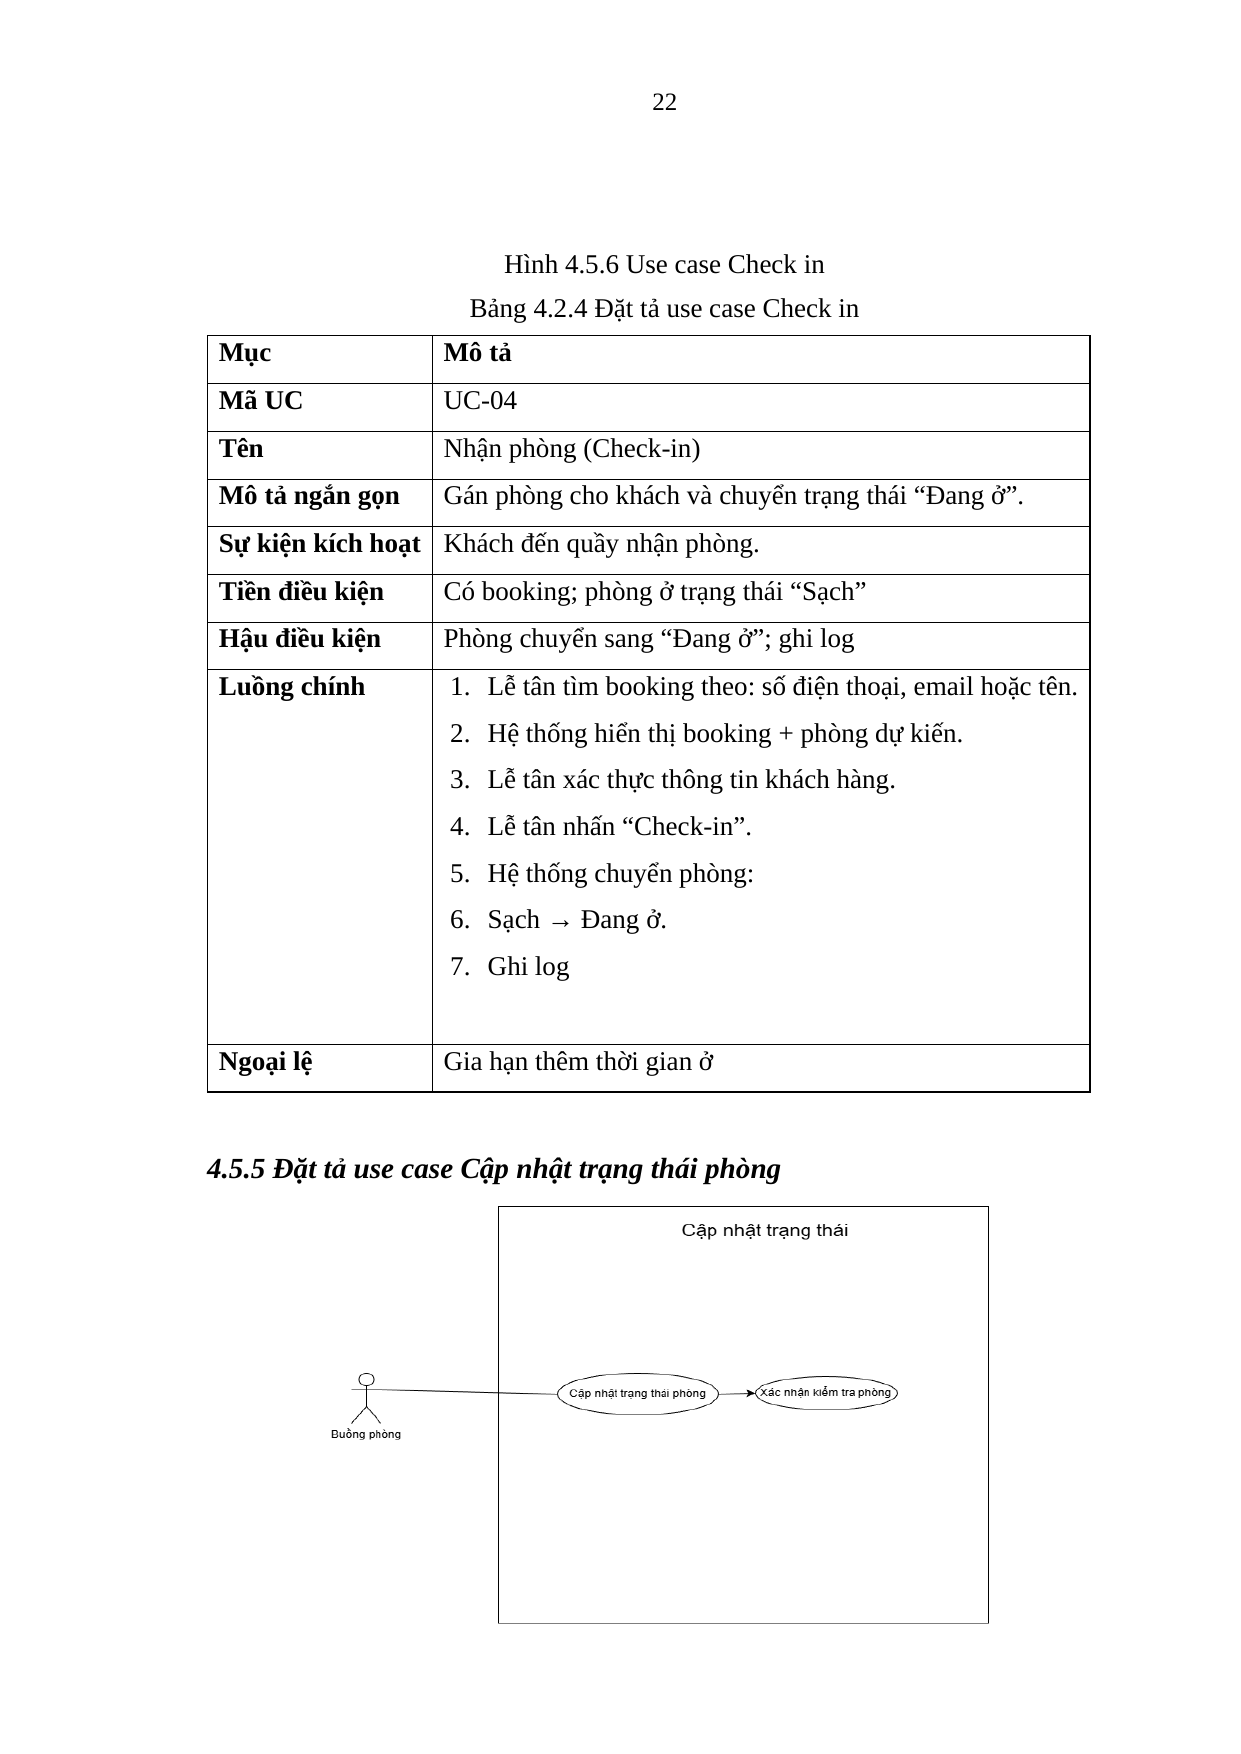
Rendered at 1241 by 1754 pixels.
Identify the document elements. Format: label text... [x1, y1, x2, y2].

table_cell Tiền điều kiện [208, 575, 432, 622]
table_cell Khách đến quầy nhận phòng. [433, 527, 1089, 574]
text Bảng 4.2.4 Đặt tả use case Check in [207, 292, 1122, 323]
picture [330, 1205, 999, 1624]
table_cell Hậu điều kiện [208, 623, 432, 669]
table_cell Tên [208, 432, 432, 478]
table_cell Gia hạn thêm thời gian ở [433, 1045, 1089, 1091]
table_cell Mã UC [208, 384, 432, 431]
table_cell Sự kiện kích hoạt [208, 527, 432, 574]
table_cell Luồng chính [208, 670, 432, 1044]
table_cell Có booking; phòng ở trạng thái “Sạch” [433, 575, 1089, 622]
table_cell Lễ tân tìm booking theo: số điện thoại, email hoặc tên. Hệ thống hiển thị booking + phòng dự kiến. Lễ tân xác thực thông tin khách hàng. Lễ tân nhấn “Check-in”. Hệ thống chuyển phòng: Sạch → Đang ở. Ghi log [433, 670, 1089, 1044]
table_cell UC-04 [433, 384, 1089, 431]
table_cell Mô tả ngắn gọn [208, 480, 432, 526]
table_cell Gán phòng cho khách và chuyển trạng thái “Đang ở”. [433, 480, 1089, 526]
table_cell Ngoại lệ [208, 1045, 432, 1091]
table_header Mô tả [433, 336, 1089, 383]
table_header Mục [208, 336, 432, 383]
table_cell Phòng chuyển sang “Đang ở”; ghi log [433, 623, 1089, 669]
table_cell Nhận phòng (Check-in) [433, 432, 1089, 478]
subtitle Đặt tả use case Cập nhật trạng thái phòng [207, 1152, 1122, 1185]
